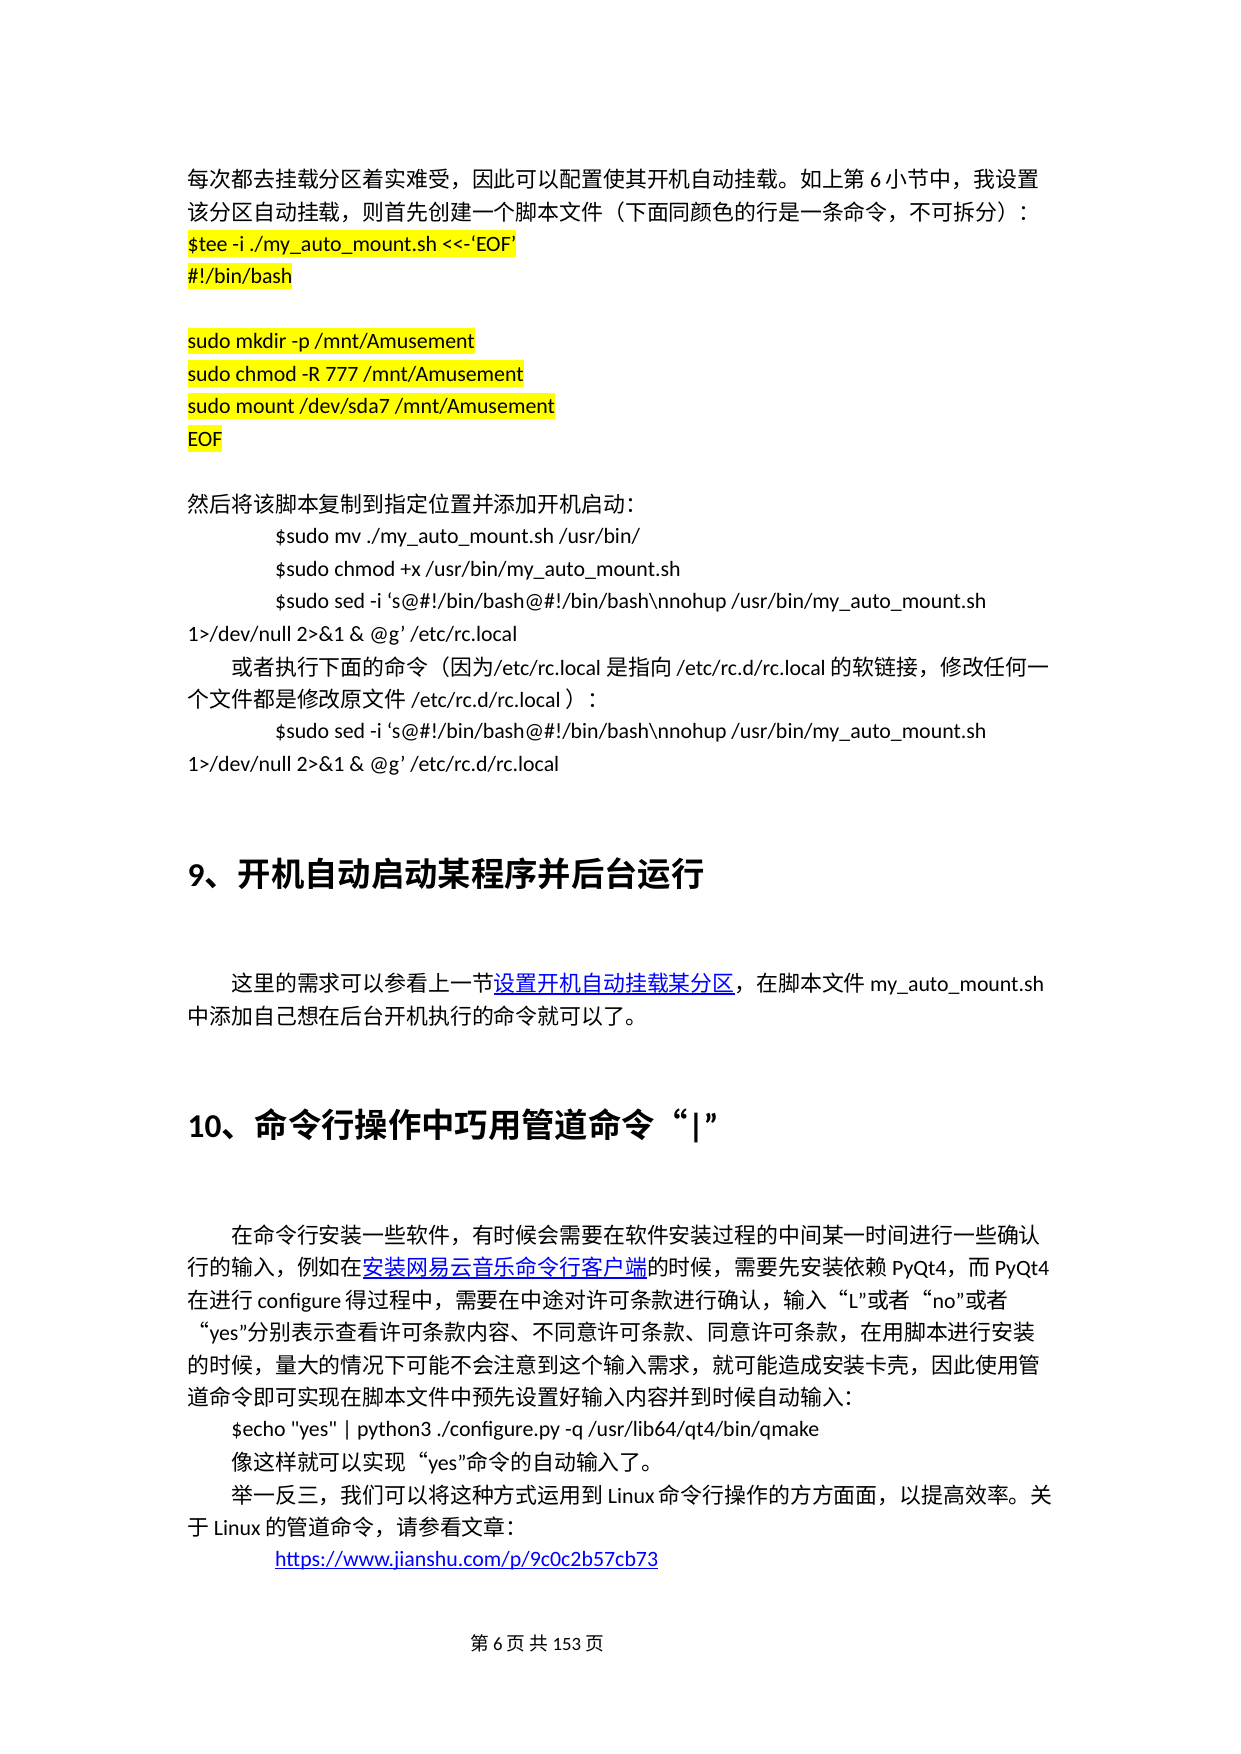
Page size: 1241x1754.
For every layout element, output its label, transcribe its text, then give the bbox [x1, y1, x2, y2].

text 在命令行安装一些软件，有时候会需要在软件安装过程的中间某一时间进行一些确认行的输入，例如在安装网易云音乐命令行客户端的时候，需要先安装依赖PyQt4，而PyQt4在进行configure得过程中，需要在中途对许可条款进行确认，输入“L”或者“no”或者“yes”分别表示查看许可条款内容、不同意许可条款、同意许可条款，在用脚本进行安装的时候，量大的情况下可能不会注意到这个输入需求，就可能造成安装卡壳，因此使用管道命令即可实现在脚本文件中预先设置好输入内容并到时候自动输入： [187, 1217, 1053, 1412]
text $tee -i ./my_auto_mount.sh <<-‘EOF’ [187, 227, 1053, 259]
text 像这样就可以实现“yes”命令的自动输入了。 [187, 1445, 1053, 1477]
text 每次都去挂载分区着实难受，因此可以配置使其开机自动挂载。如上第6小节中，我设置该分区自动挂载，则首先创建一个脚本文件（下面同颜色的行是一条命令，不可拆分）： [187, 162, 1053, 227]
text $sudo mv ./my_auto_mount.sh /usr/bin/ [187, 519, 1053, 552]
subtitle 9、开机自动启动某程序并后台运行 [187, 839, 1053, 904]
text $sudo chmod +x /usr/bin/my_auto_mount.sh [187, 552, 1053, 584]
text 或者执行下面的命令（因为/etc/rc.local 是指向 /etc/rc.d/rc.local 的软链接，修改任何一个文件都是修改原文件 /etc/rc.d/rc.local ）： [187, 649, 1053, 714]
text $sudo sed -i ‘s@#!/bin/bash@#!/bin/bash\nnohup /usr/bin/my_auto_mount.sh 1>/dev/null 2>&1 & @g’ /etc/rc.local [187, 584, 1053, 649]
text $echo "yes" | python3 ./configure.py -q /usr/lib64/qt4/bin/qmake [187, 1412, 1053, 1445]
text #!/bin/bash [187, 259, 1053, 292]
text https://www.jianshu.com/p/9c0c2b57cb73 [187, 1542, 1053, 1575]
text 然后将该脚本复制到指定位置并添加开机启动： [187, 487, 1053, 519]
subtitle 10、命令行操作中巧用管道命令“|” [187, 1090, 1053, 1155]
text $sudo sed -i ‘s@#!/bin/bash@#!/bin/bash\nnohup /usr/bin/my_auto_mount.sh 1>/dev/null 2>&1 & @g’ /etc/rc.d/rc.local [187, 714, 1053, 779]
text 这里的需求可以参看上一节设置开机自动挂载某分区，在脚本文件my_auto_mount.sh中添加自己想在后台开机执行的命令就可以了。 [187, 966, 1053, 1031]
text sudo mkdir -p /mnt/Amusement [187, 324, 1053, 357]
text sudo mount /dev/sda7 /mnt/Amusement [187, 389, 1053, 422]
text EOF [187, 422, 1053, 454]
text sudo chmod -R 777 /mnt/Amusement [187, 357, 1053, 389]
text 举一反三，我们可以将这种方式运用到Linux命令行操作的方方面面，以提高效率。关于Linux的管道命令，请参看文章： [187, 1477, 1053, 1542]
